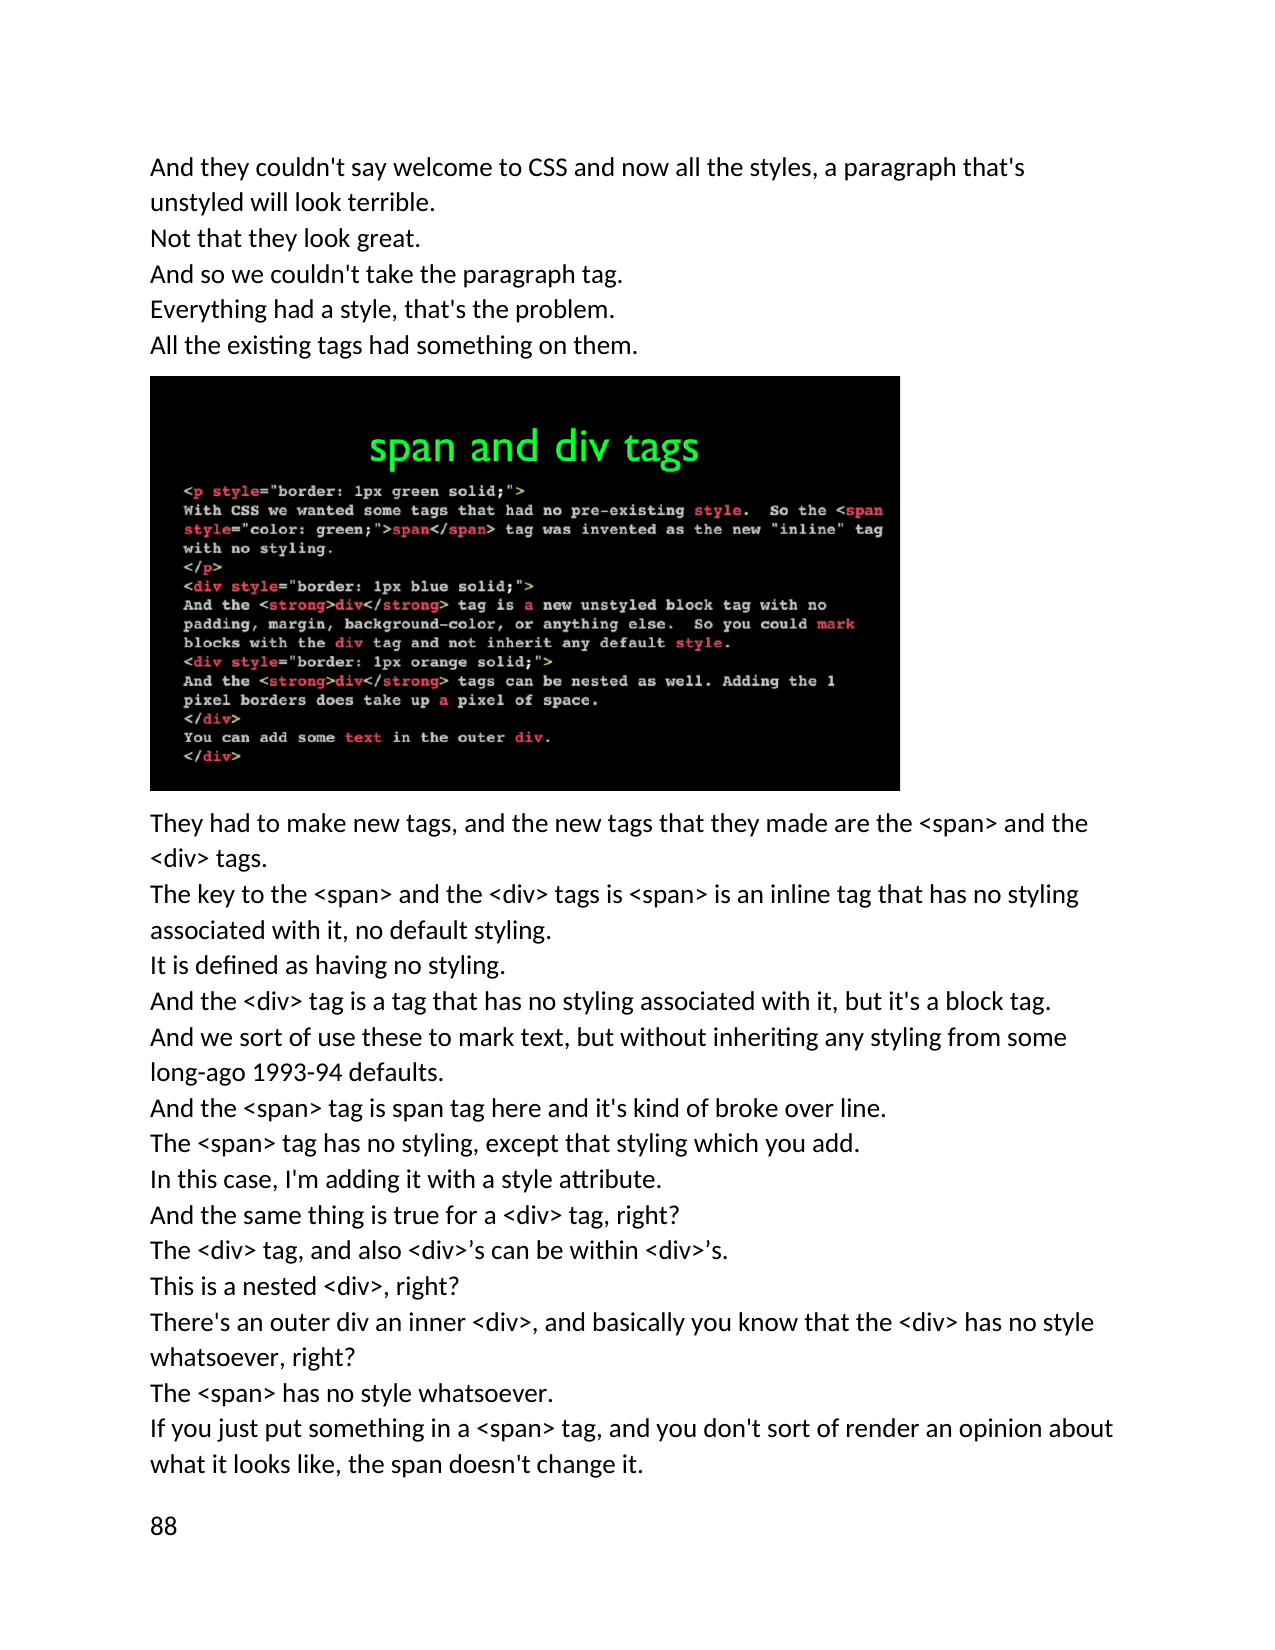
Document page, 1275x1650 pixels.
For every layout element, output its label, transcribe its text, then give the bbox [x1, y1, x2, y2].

picture [150, 376, 901, 791]
text They had to make new tags, and the new tags that they made are the <span> and the <div> tags. [150, 806, 1125, 875]
text In this case, I'm adding it with a style attribute. [150, 1162, 1125, 1195]
text Not that they look great. [150, 221, 1125, 254]
text And the same thing is true for a <div> tag, right? [150, 1198, 1125, 1231]
text And we sort of use these to mark text, but without inheriting any styling from some long-ago 1993-94 defaults. [150, 1020, 1125, 1088]
text The <div> tag, and also <div>’s can be within <div>’s. [150, 1233, 1125, 1267]
text There's an outer div an inner <div>, and basically you know that the <div> has no style whatsoever, right? [150, 1305, 1125, 1373]
text And so we couldn't take the paragraph tag. [150, 257, 1125, 290]
text It is defined as having no styling. [150, 948, 1125, 982]
text The <span> tag has no styling, except that styling which you add. [150, 1127, 1125, 1160]
text The key to the <span> and the <div> tags is <span> is an inline tag that has no styling [150, 877, 1125, 910]
text associated with it, no default styling. [150, 913, 1125, 946]
text And the <span> tag is span tag here and it's kind of broke over line. [150, 1091, 1125, 1124]
text Everything had a style, that's the problem. [150, 292, 1125, 326]
text And they couldn't say welcome to CSS and now all the styles, a paragraph that's unstyled will look terrible. [150, 150, 1125, 219]
text The <span> has no style whatsoever. [150, 1376, 1125, 1409]
text If you just put something in a <span> tag, and you don't sort of render an opinion about what it looks like, the span doesn't change it. [150, 1412, 1125, 1480]
text This is a nested <div>, right? [150, 1269, 1125, 1302]
text And the <div> tag is a tag that has no styling associated with it, but it's a block tag. [150, 984, 1125, 1017]
text All the existing tags had something on them. [150, 328, 1125, 361]
